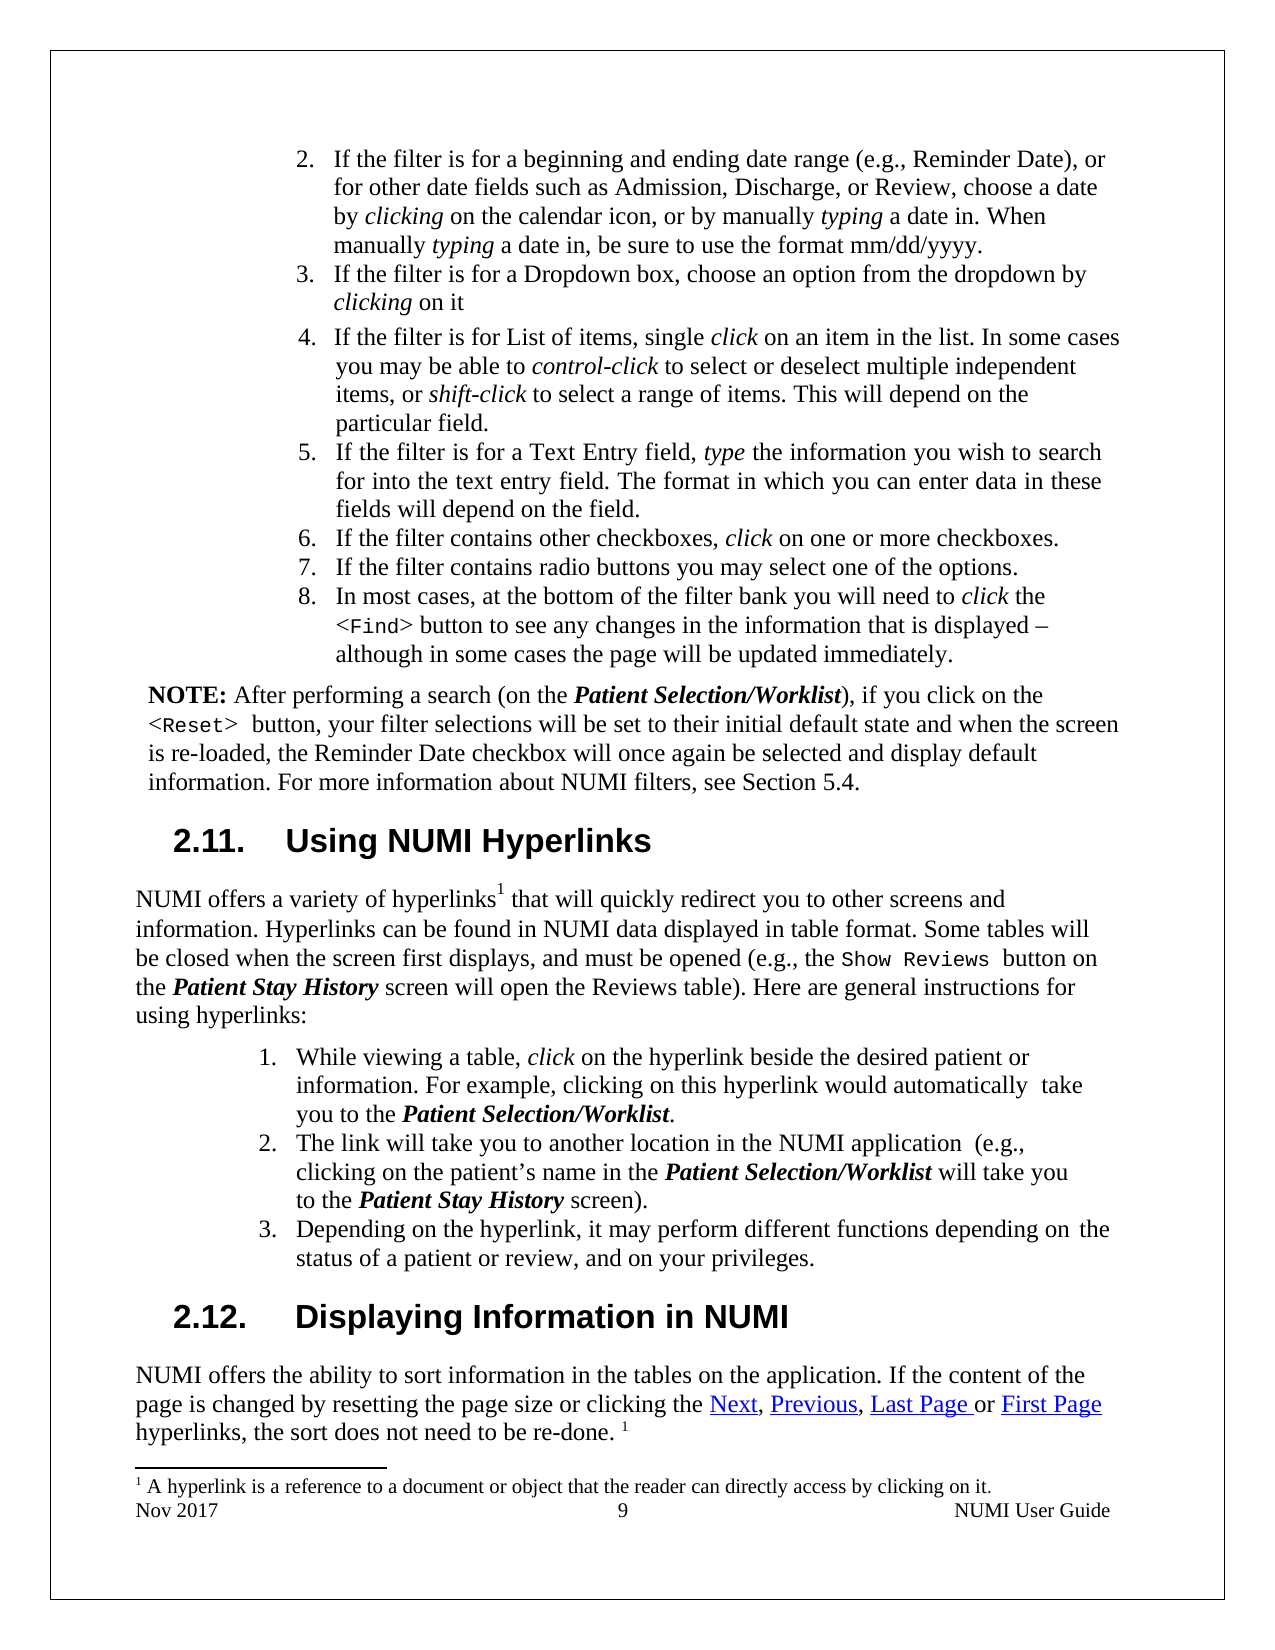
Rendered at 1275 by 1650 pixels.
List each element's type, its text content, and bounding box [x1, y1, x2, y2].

list If the filter contains other checkboxes, click on one or more checkboxes. [298, 523, 1139, 552]
list If the filter is for a beginning and ending date range (e.g., Reminder Date), or for other date fields such as Admission, Discharge, or Review, choose a date by clicking on the calendar icon, or by manually typing a date in. When manually typing a date in, be sure to use the format mm/dd/yyyy. [296, 144, 1119, 259]
list If the filter is for a Text Entry field, type the information you wish to search for into the text entry field. The format in which you can enter data in these fields will depend on the field. [298, 437, 1102, 523]
list Depending on the hyperlink, it may perform different functions depending on the status of a patient or review, and on your privileges. [258, 1214, 1128, 1272]
subtitle Displaying Information in NUMI [173, 1297, 1139, 1335]
text NOTE: After performing a search (on the Patient Selection/Worklist), if you click on the <Reset> button, your filter selections will be set to their initial default state and when the screen is re-loaded, the Reminder Date checkbox will once again be selected and display default information. For more information about NUMI filters, see Section 5.4. [148, 681, 1128, 796]
list In most cases, at the bottom of the filter bank you will need to click the [298, 581, 1139, 609]
list If the filter contains radio buttons you may select one of the options. [298, 552, 1139, 581]
text <Find> button to see any changes in the information that is displayed – although in some cases the page will be updated immediately. [335, 611, 1122, 668]
list The link will take you to another location in the NUMI application (e.g., clicking on the patient’s name in the Patient Selection/Worklist will take you to the Patient Stay History screen). [258, 1128, 1090, 1214]
list If the filter is for a Dropdown box, choose an option from the dropdown by [296, 259, 1139, 287]
subtitle Using NUMI Hyperlinks [173, 821, 1139, 859]
text clicking on it [333, 287, 1139, 316]
text NUMI offers a variety of hyperlinks1 that will quickly redirect you to other screens and information. Hyperlinks can be found in NUMI data displayed in table format. Some tables will be closed when the screen first displays, and must be opened (e.g., the Show Reviews button on the Patient Stay History screen will open the Reviews table). Here are general instructions for using hyperlinks: [135, 881, 1122, 1029]
text NUMI offers the ability to sort information in the tables on the application. If the content of the page is changed by resetting the page size or clicking the Next, Previous, Last Page or First Page hyperlinks, the sort does not need to be re-done. [135, 1360, 1128, 1446]
list While viewing a table, click on the hyperlink beside the desired patient or information. For example, clicking on this hyperlink would automatically take you to the Patient Selection/Worklist. [258, 1042, 1090, 1128]
list If the filter is for List of items, single click on an item in the list. In some cases you may be able to control-click to select or deselect multiple independent items, or shift-click to select a range of items. This will depend on the particular field. [298, 322, 1122, 437]
